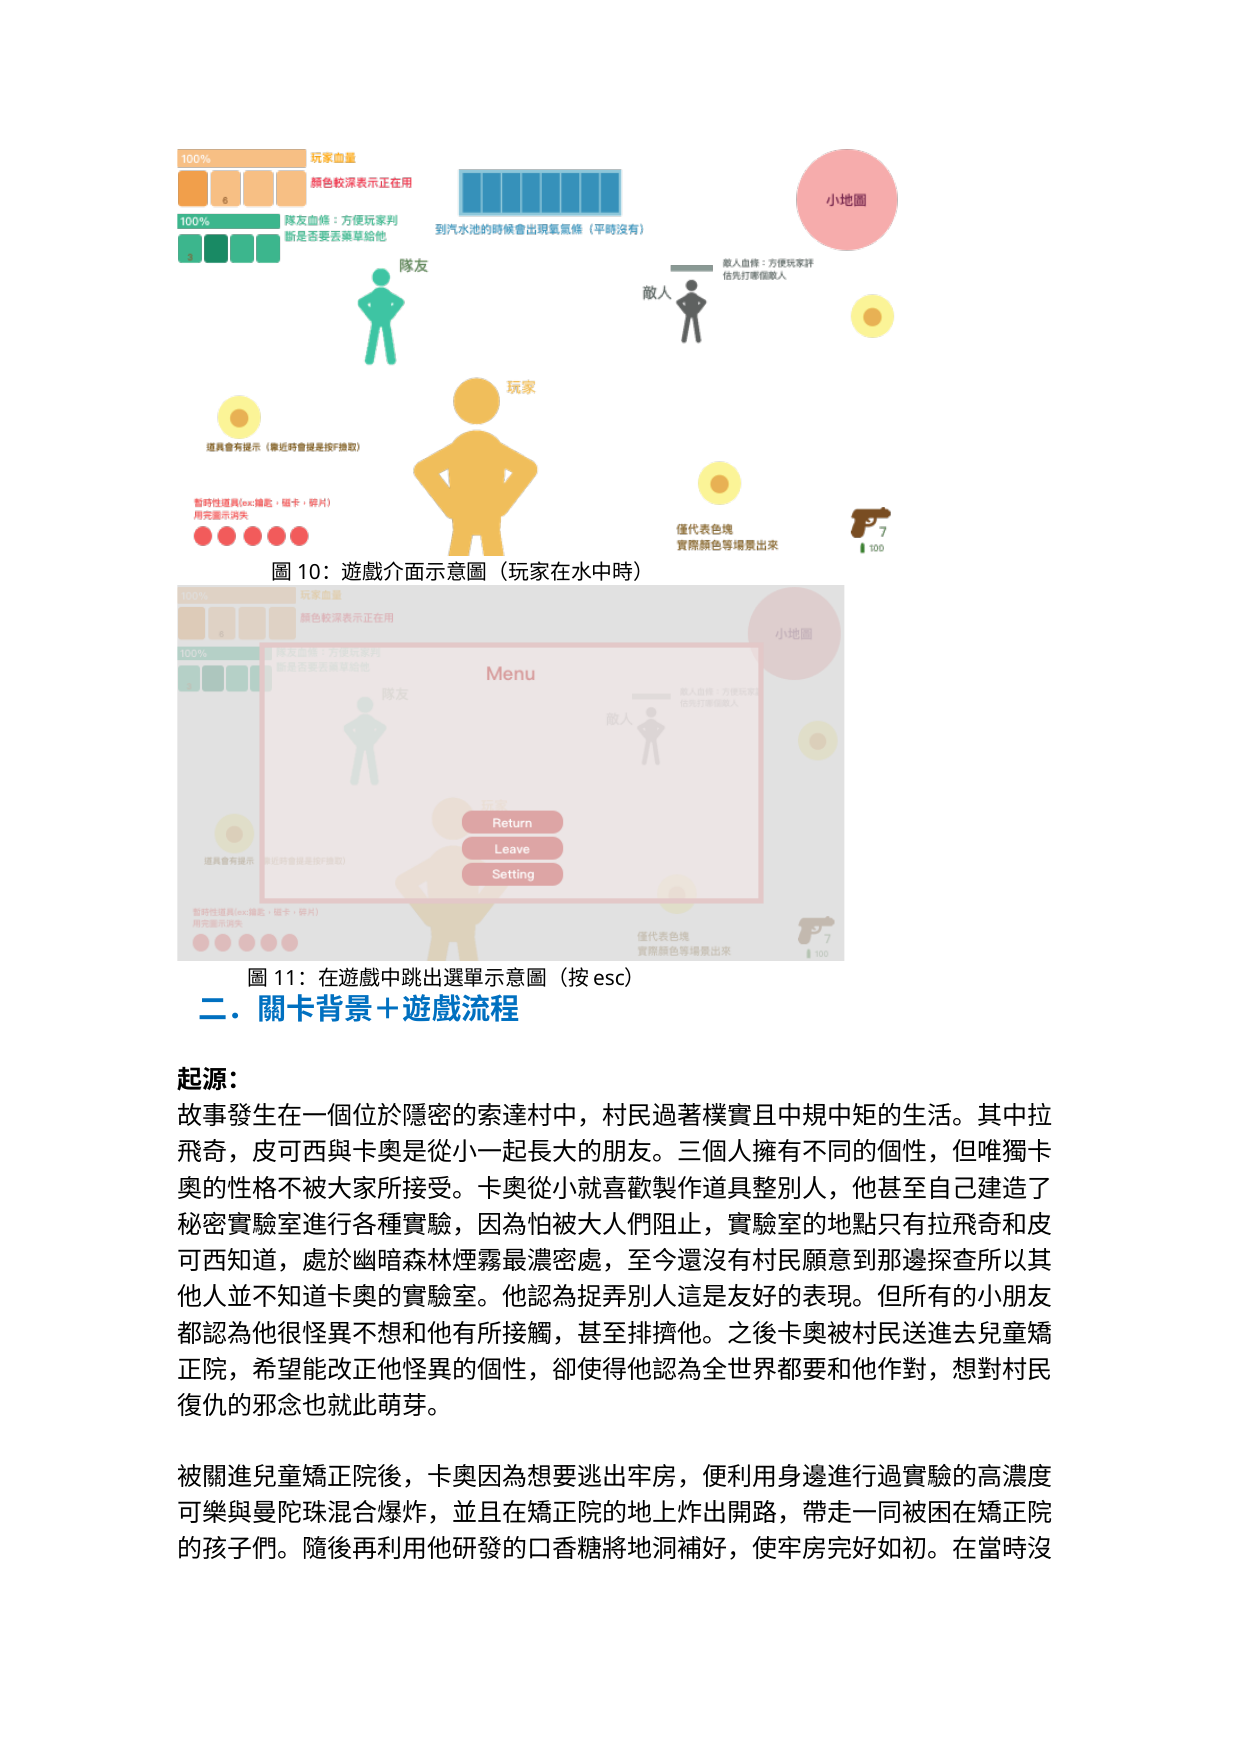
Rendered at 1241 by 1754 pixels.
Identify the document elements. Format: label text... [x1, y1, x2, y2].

picture [177, 585, 845, 961]
picture [177, 147, 902, 556]
text 圖 10：遊戲介面示意圖（玩家在水中時） [177, 555, 1063, 586]
text 起源： [177, 1059, 1063, 1096]
text 圖 11：在遊戲中跳出選單示意圖（按esc） [177, 961, 1063, 991]
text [177, 1456, 1063, 1565]
text 故事發生在一個位於隱密的索達村中，村民過著樸實且中規中矩的生活。其中拉飛奇，皮可西與卡奧是從小一起長大的朋友。三個人擁有不同的個性，但唯獨卡奧的性格不被大家所接受。卡奧從小就喜歡製作道具整別人，他甚至自己建造了秘密實驗室進行各種實驗，因為怕被大人們阻止，實驗室的地點只有拉飛奇和皮可西知道，處於幽暗森林煙霧最濃密處，至今還沒有村民願意到那邊探查所以其他人並不知道卡奧的實驗室。他認為捉弄別人這是友好的表現。但所有的小朋友都認為他很怪異不想和他有所接觸，甚至排擠他。之後卡奧被村民送進去兒童矯正院，希望能改正他怪異的個性，卻使得他認為全世界都要和他作對，想對村民復仇的邪念也就此萌芽。 [177, 1096, 1063, 1422]
subtitle 二．關卡背景＋遊戲流程 [192, 991, 1038, 1029]
